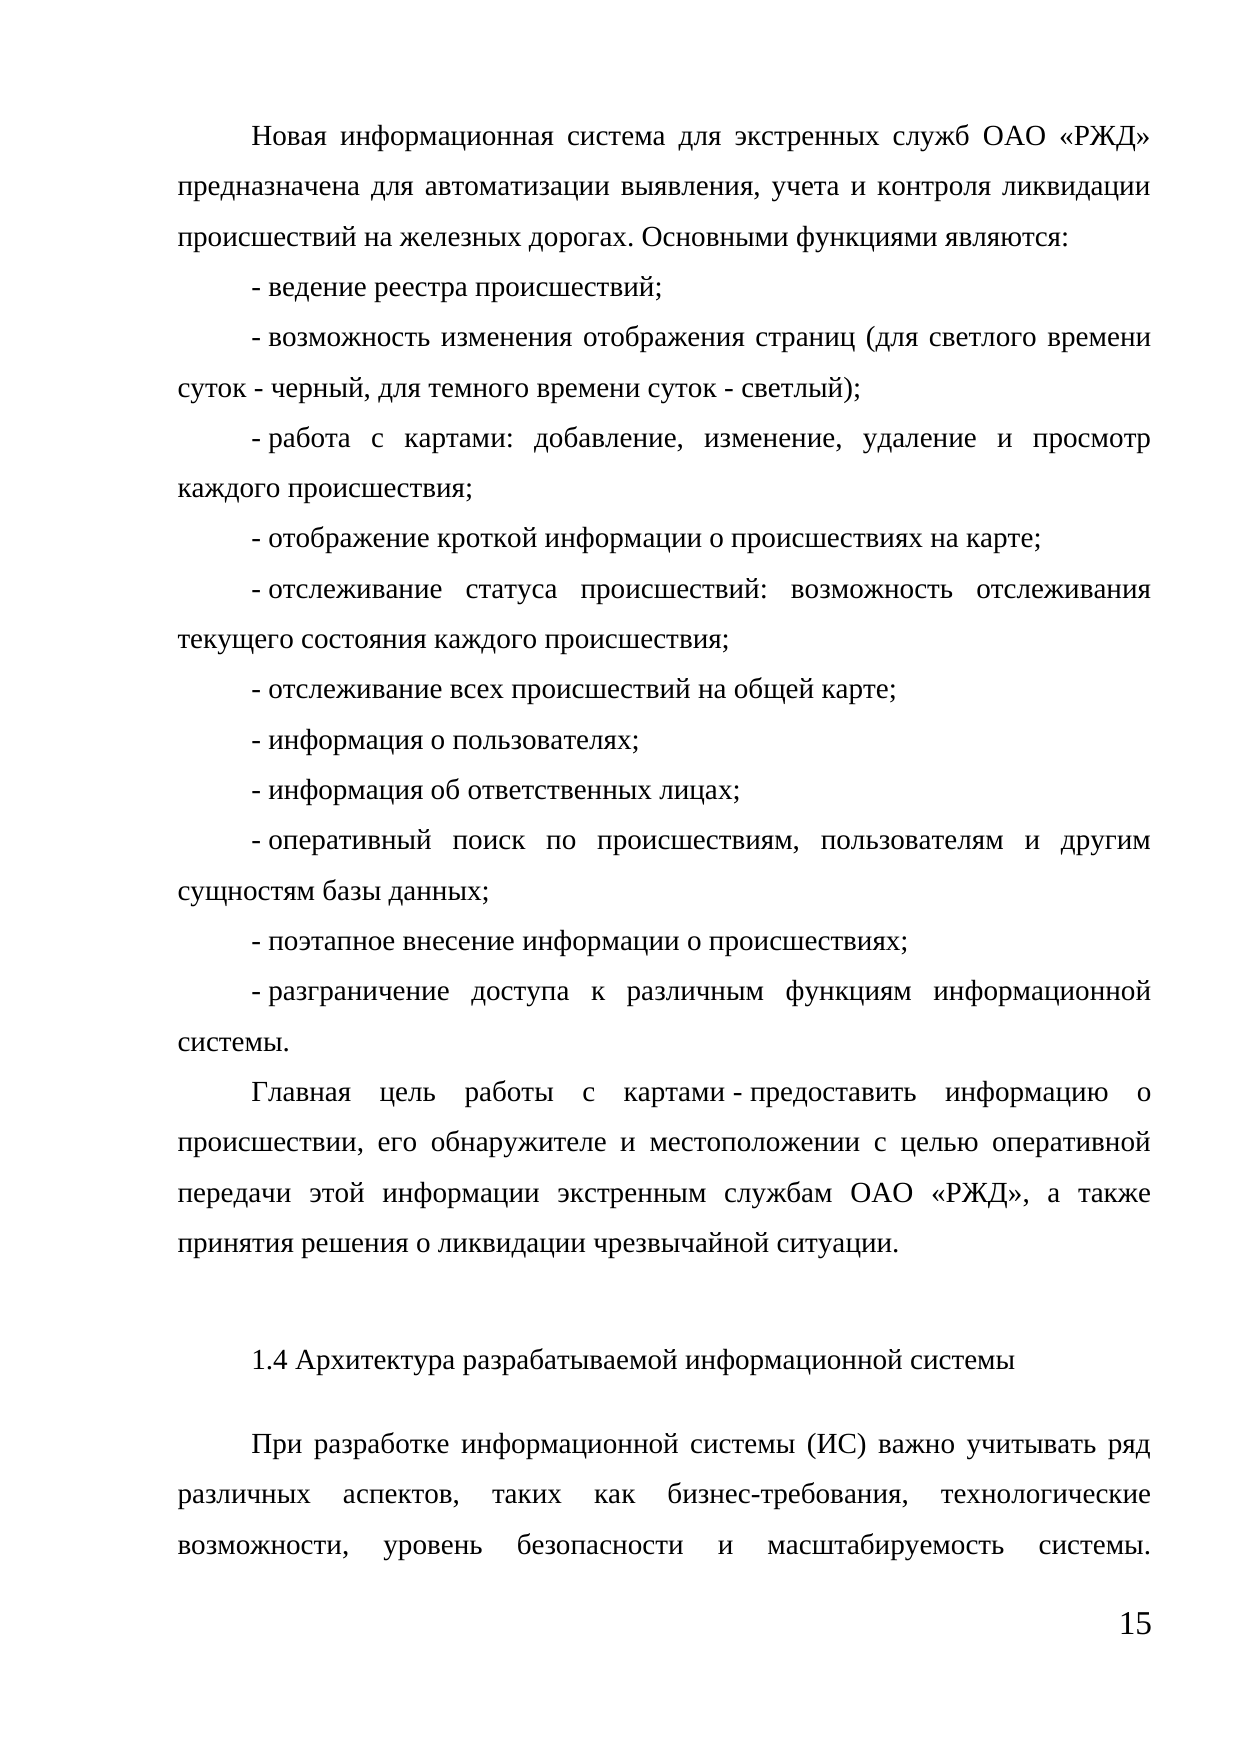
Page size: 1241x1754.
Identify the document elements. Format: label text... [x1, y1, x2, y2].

text - оперативный поиск по происшествиям, пользователям и другим сущностям базы данных; [177, 822, 1152, 906]
text - ведение реестра происшествий; [177, 269, 1152, 303]
text - отображение кроткой информации о происшествиях на карте; [177, 521, 1152, 554]
subtitle 1.4 Архитектура разрабатываемой информационной системы [177, 1342, 1152, 1376]
text - отслеживание статуса происшествий: возможность отслеживания текущего состояния каждого происшествия; [177, 571, 1152, 655]
text - возможность изменения отображения страниц (для светлого времени суток - черный, для темного времени суток - светлый); [177, 319, 1152, 403]
text - разграничение доступа к различным функциям информационной системы. [177, 973, 1152, 1057]
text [177, 1426, 1152, 1560]
text Новая информационная система для экстренных служб ОАО «РЖД» предназначена для автоматизации выявления, учета и контроля ликвидации происшествий на железных дорогах. Основными функциями являются: [177, 118, 1152, 252]
text - работа с картами: добавление, изменение, удаление и просмотр каждого происшествия; [177, 420, 1152, 504]
text - информация об ответственных лицах; [177, 772, 1152, 806]
text - отслеживание всех происшествий на общей карте; [177, 672, 1152, 705]
text - информация о пользователях; [177, 722, 1152, 755]
text - поэтапное внесение информации о происшествиях; [177, 923, 1152, 957]
text Главная цель работы с картами - предоставить информацию о происшествии, его обнаружителе и местоположении с целью оперативной передачи этой информации экстренным службам ОАО «РЖД», а также принятия решения о ликвидации чрезвычайной ситуации. [177, 1074, 1152, 1258]
